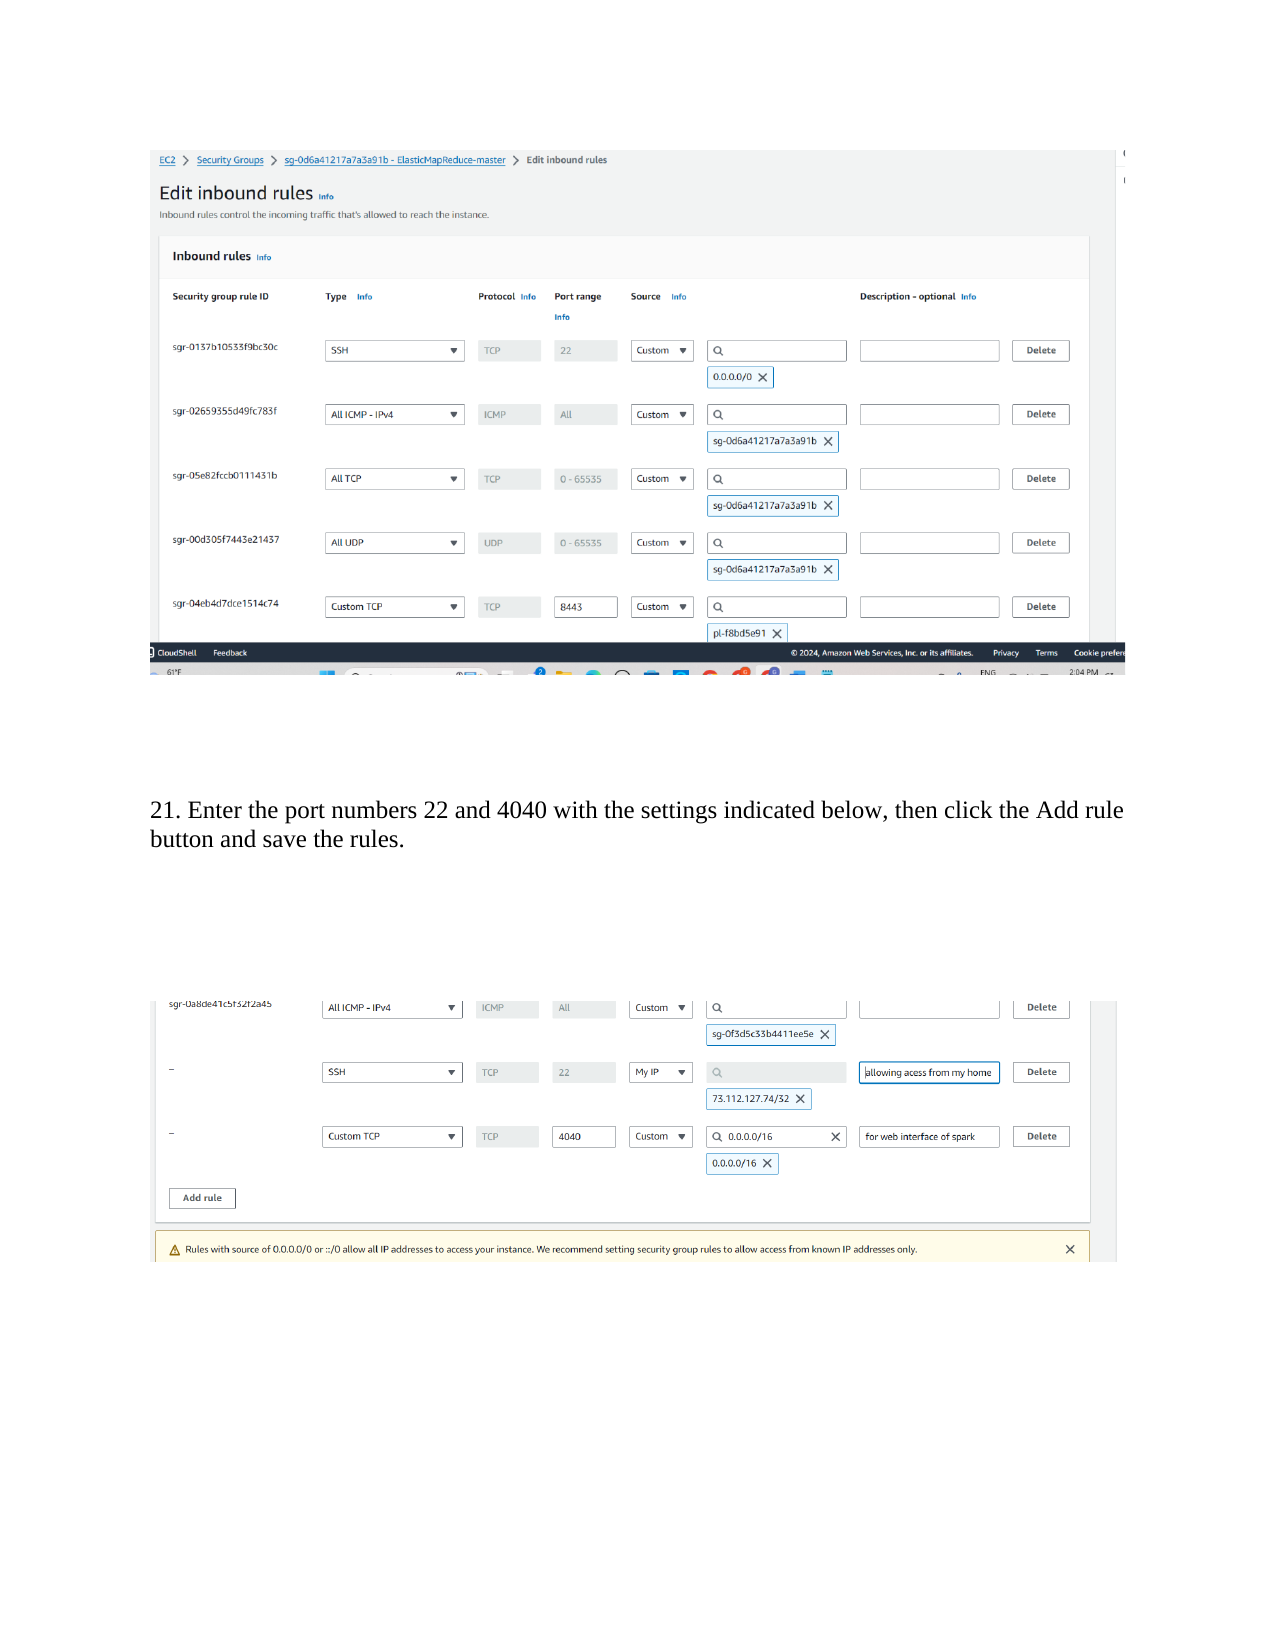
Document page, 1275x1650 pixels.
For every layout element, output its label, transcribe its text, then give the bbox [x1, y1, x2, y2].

picture [150, 1001, 1125, 1262]
picture [150, 150, 1125, 675]
text 21. Enter the port numbers 22 and 4040 with the settings indicated below, then click the Add rule button and save the rules. [150, 795, 1125, 853]
